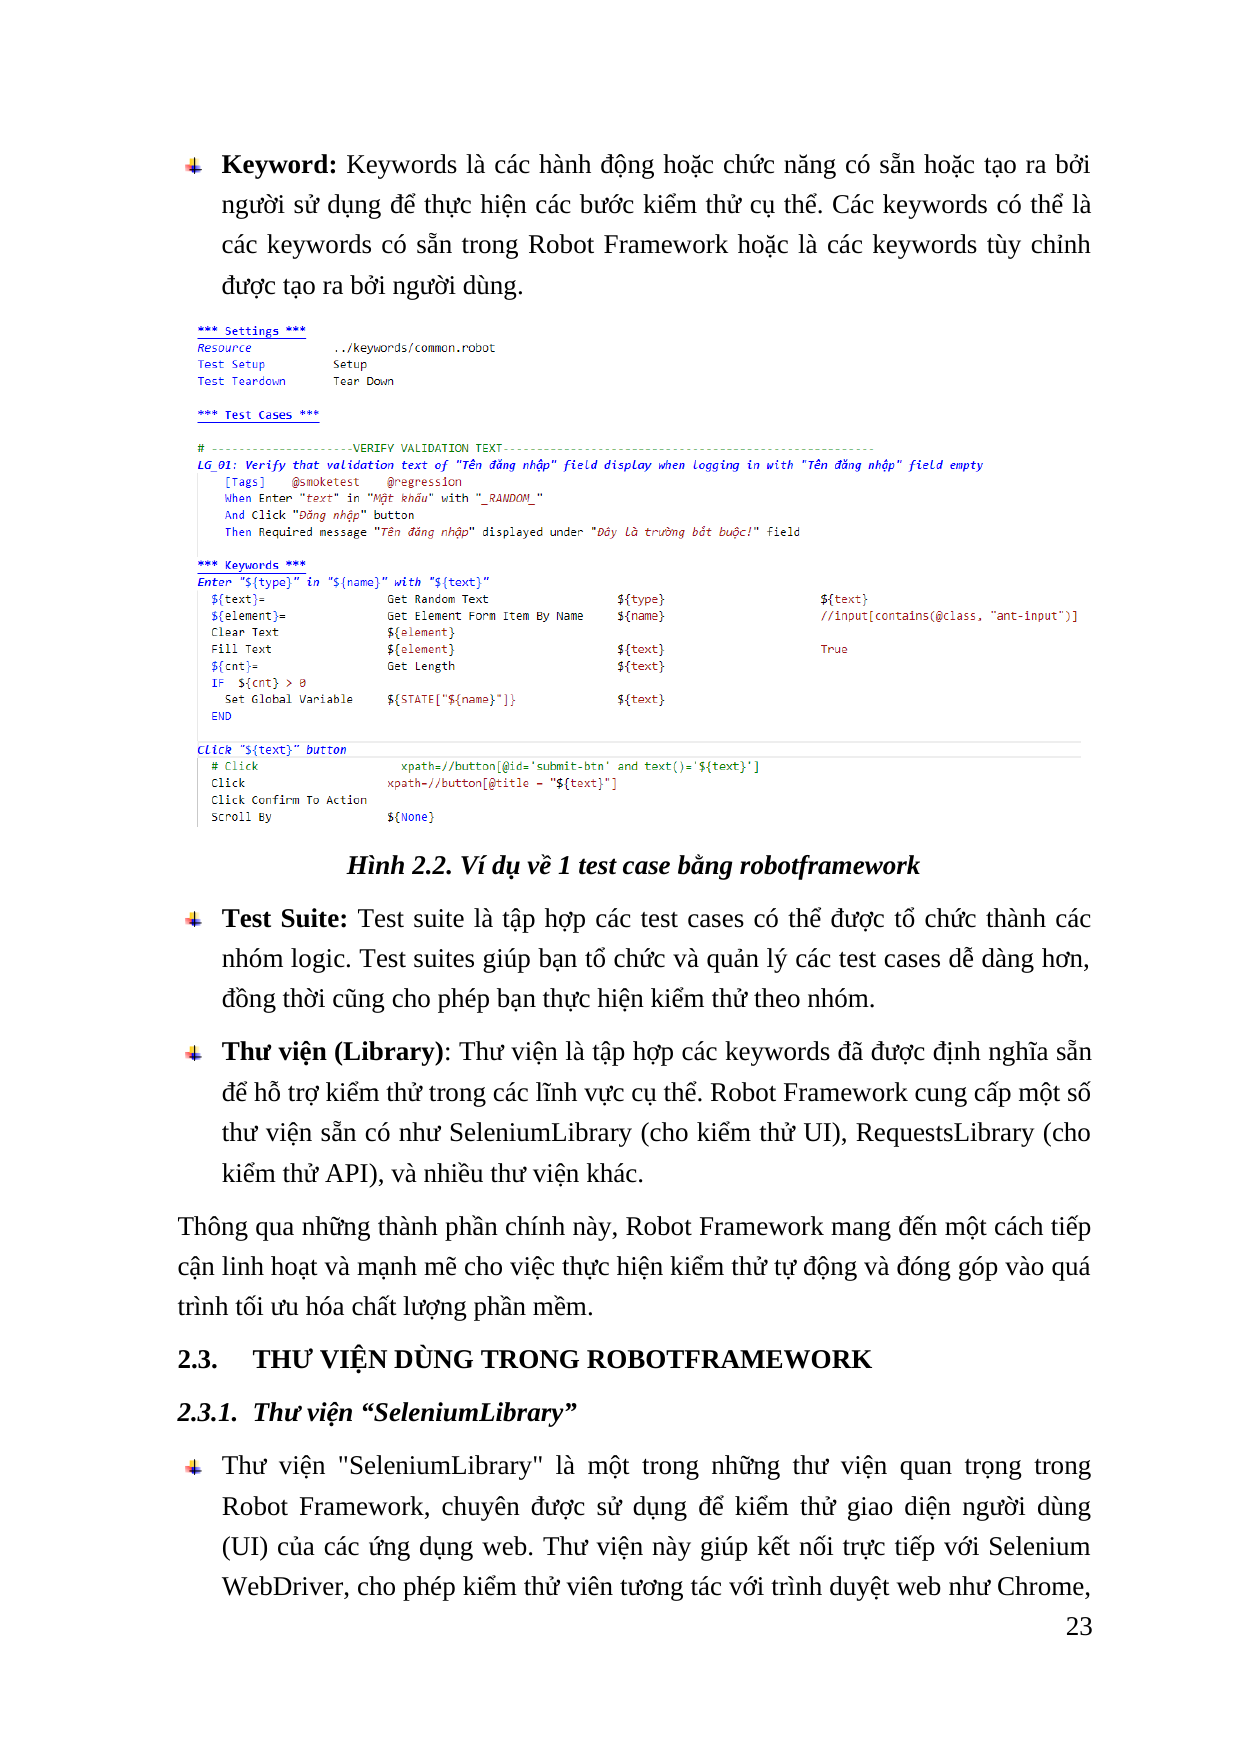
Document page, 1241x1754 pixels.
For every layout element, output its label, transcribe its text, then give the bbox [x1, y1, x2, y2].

picture [185, 1458, 202, 1475]
picture [185, 156, 202, 174]
text Thông qua những thành phần chính này, Robot Framework mang đến một cách tiếp cận linh hoạt và mạnh mẽ cho việc thực hiện kiểm thử tự động và đóng góp vào quá trình tối ưu hóa chất lượng phần mềm. [177, 1209, 1092, 1322]
picture [185, 910, 202, 927]
subtitle Thư viện “SeleniumLibrary” [177, 1396, 1092, 1427]
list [184, 1449, 1092, 1602]
subtitle THƯ VIỆN DÙNG TRONG ROBOTFRAMEWORK [177, 1343, 1092, 1374]
list Test Suite: Test suite là tập hợp các test cases có thể được tổ chức thành các nhóm logic. Test suites giúp bạn tổ chức và quản lý các test cases dễ dàng hơn, đồng thời cũng cho phép bạn thực hiện kiểm thử theo nhóm. [184, 902, 1092, 1014]
text Hình 2.2. Ví dụ về 1 test case bằng robotframework [177, 849, 1092, 880]
picture [185, 1044, 202, 1061]
picture [188, 321, 1081, 827]
list Thư viện (Library): Thư viện là tập hợp các keywords đã được định nghĩa sẵn để hỗ trợ kiểm thử trong các lĩnh vực cụ thể. Robot Framework cung cấp một số thư viện sẵn có như SeleniumLibrary (cho kiểm thử UI), RequestsLibrary (cho kiểm thử API), và nhiều thư viện khác. [184, 1035, 1092, 1188]
list Keyword: Keywords là các hành động hoặc chức năng có sẵn hoặc tạo ra bởi người sử dụng để thực hiện các bước kiểm thử cụ thể. Các keywords có thể là các keywords có sẵn trong Robot Framework hoặc là các keywords tùy chỉnh được tạo ra bởi người dùng. [184, 148, 1092, 300]
